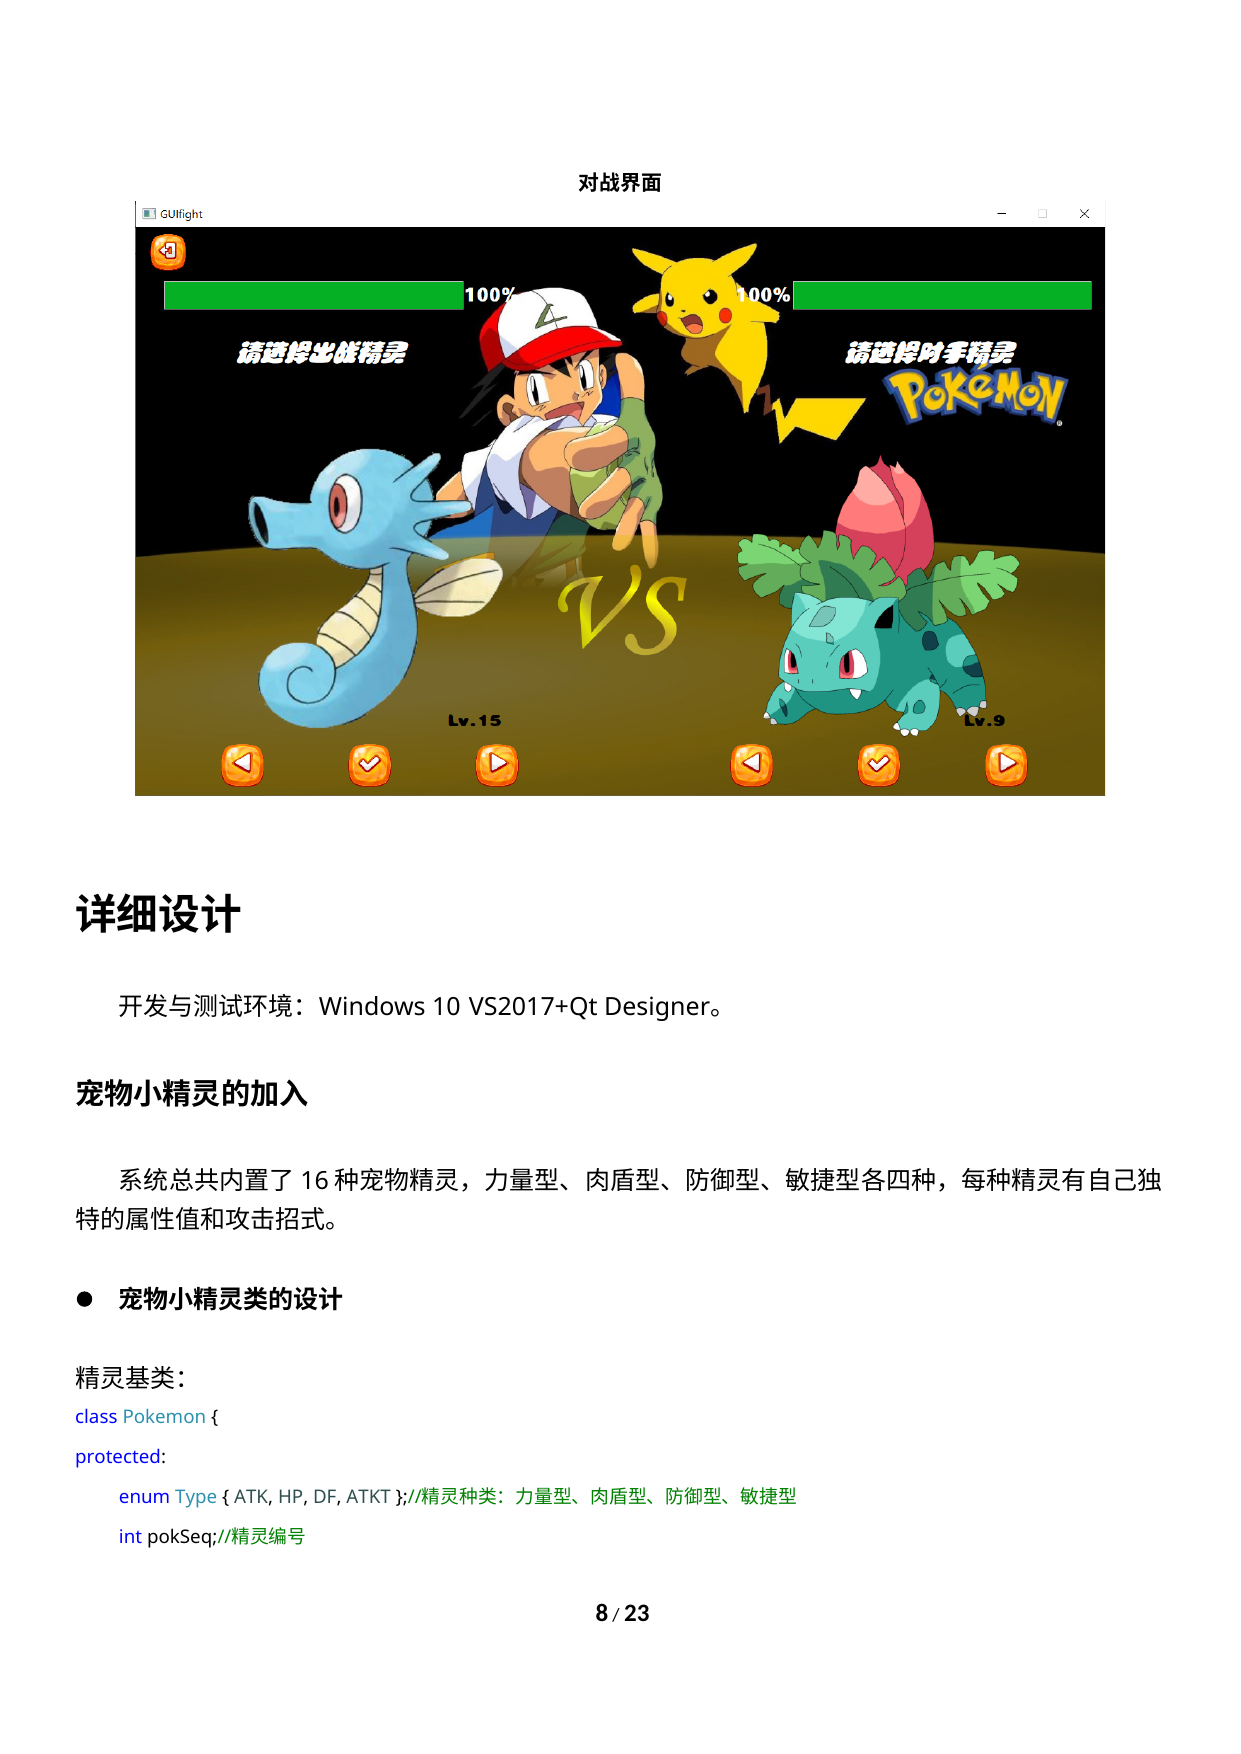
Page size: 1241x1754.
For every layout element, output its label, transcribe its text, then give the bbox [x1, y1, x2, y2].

text 精灵基类： [75, 1357, 1165, 1397]
text enum Type { ATK, HP, DF, ATKT };//精灵种类：力量型、肉盾型、防御型、敏捷型 [75, 1476, 1165, 1516]
subtitle 详细设计 [75, 871, 1165, 951]
text 系统总共内置了16种宠物精灵，力量型、肉盾型、防御型、敏捷型各四种，每种精灵有自己独特的属性值和攻击招式。 [75, 1158, 1165, 1238]
text 开发与测试环境：Windows 10 VS2017+Qt Designer。 [75, 985, 1165, 1025]
list 宠物小精灵类的设计 [75, 1277, 1165, 1317]
text int pokSeq;//精灵编号 [75, 1516, 1165, 1555]
text class Pokemon { [75, 1397, 1165, 1436]
text 对战界面 [75, 161, 1165, 201]
subtitle 宠物小精灵的加入 [75, 1052, 1165, 1131]
picture [135, 201, 1106, 796]
text protected: [75, 1436, 1165, 1476]
